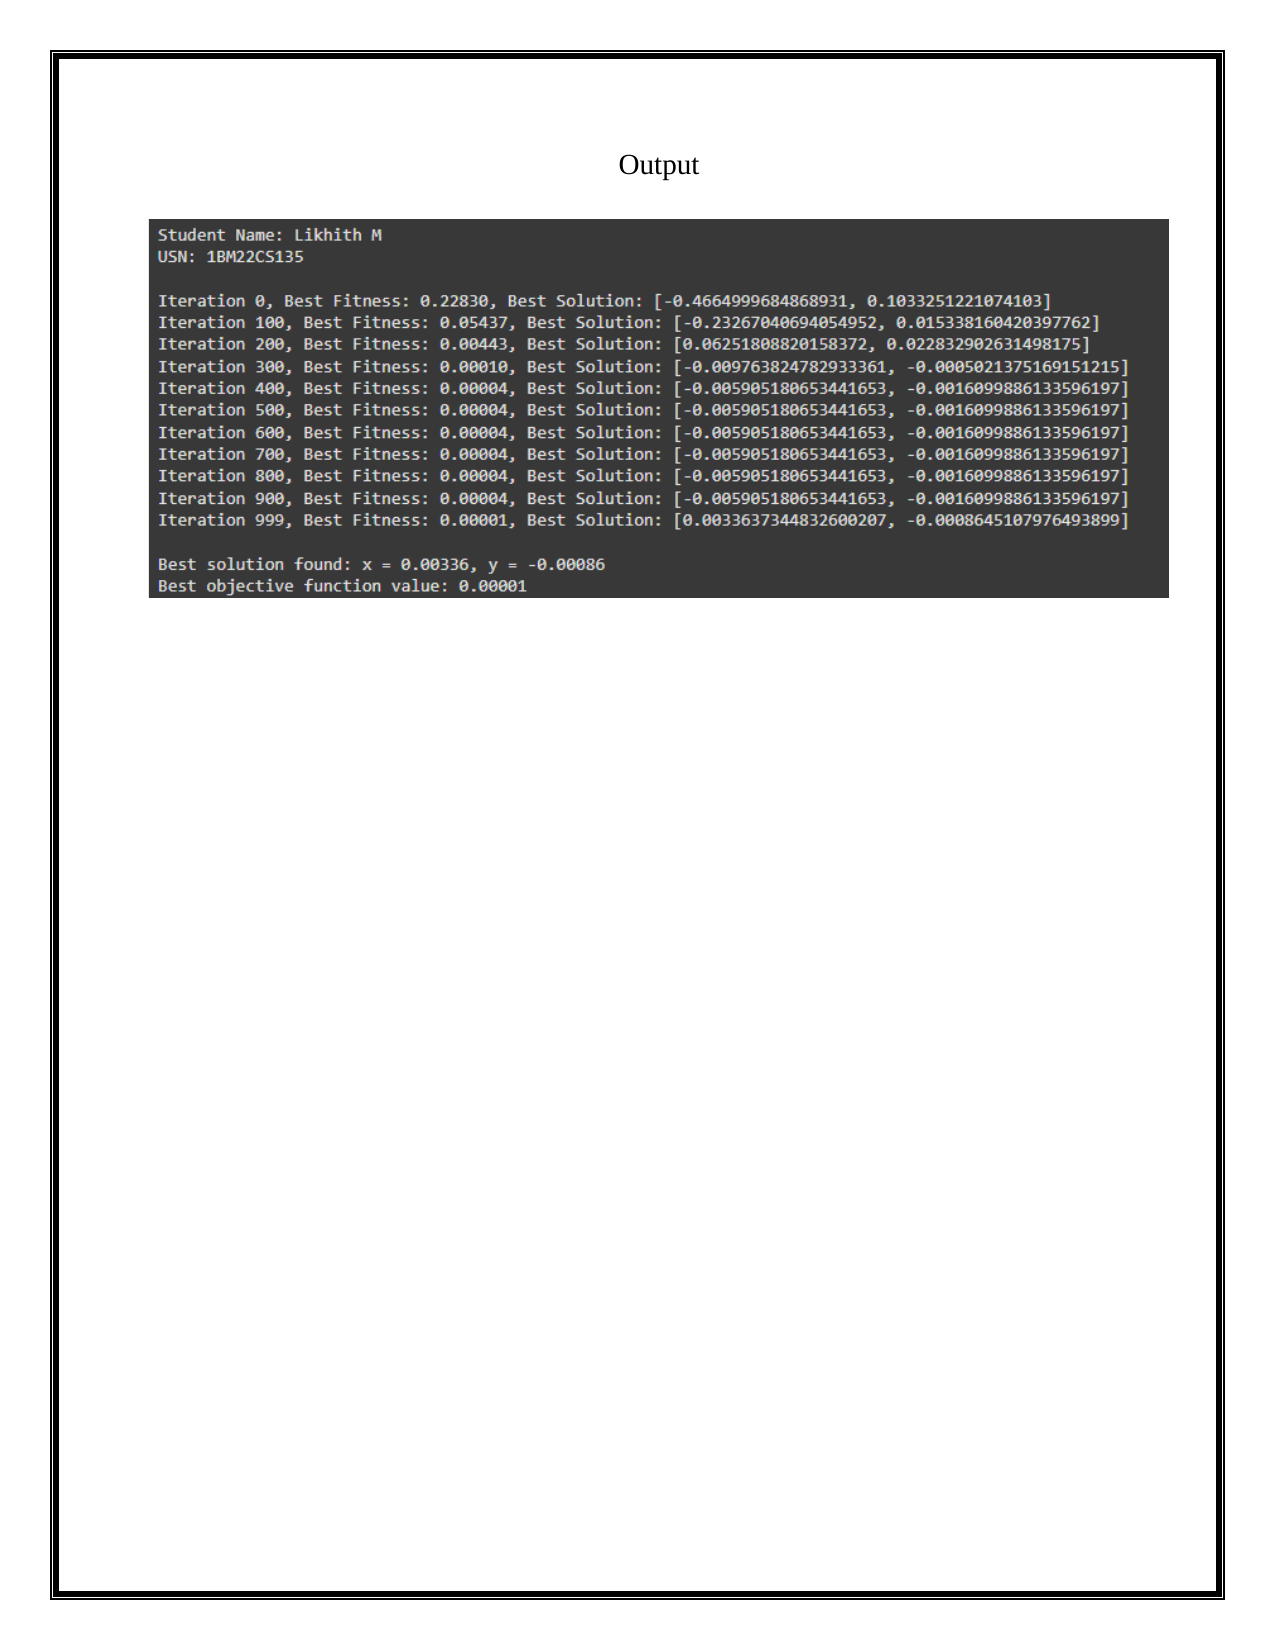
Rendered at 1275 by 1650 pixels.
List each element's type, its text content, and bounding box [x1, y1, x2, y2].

picture [148, 219, 1169, 598]
text Output [149, 147, 1169, 181]
